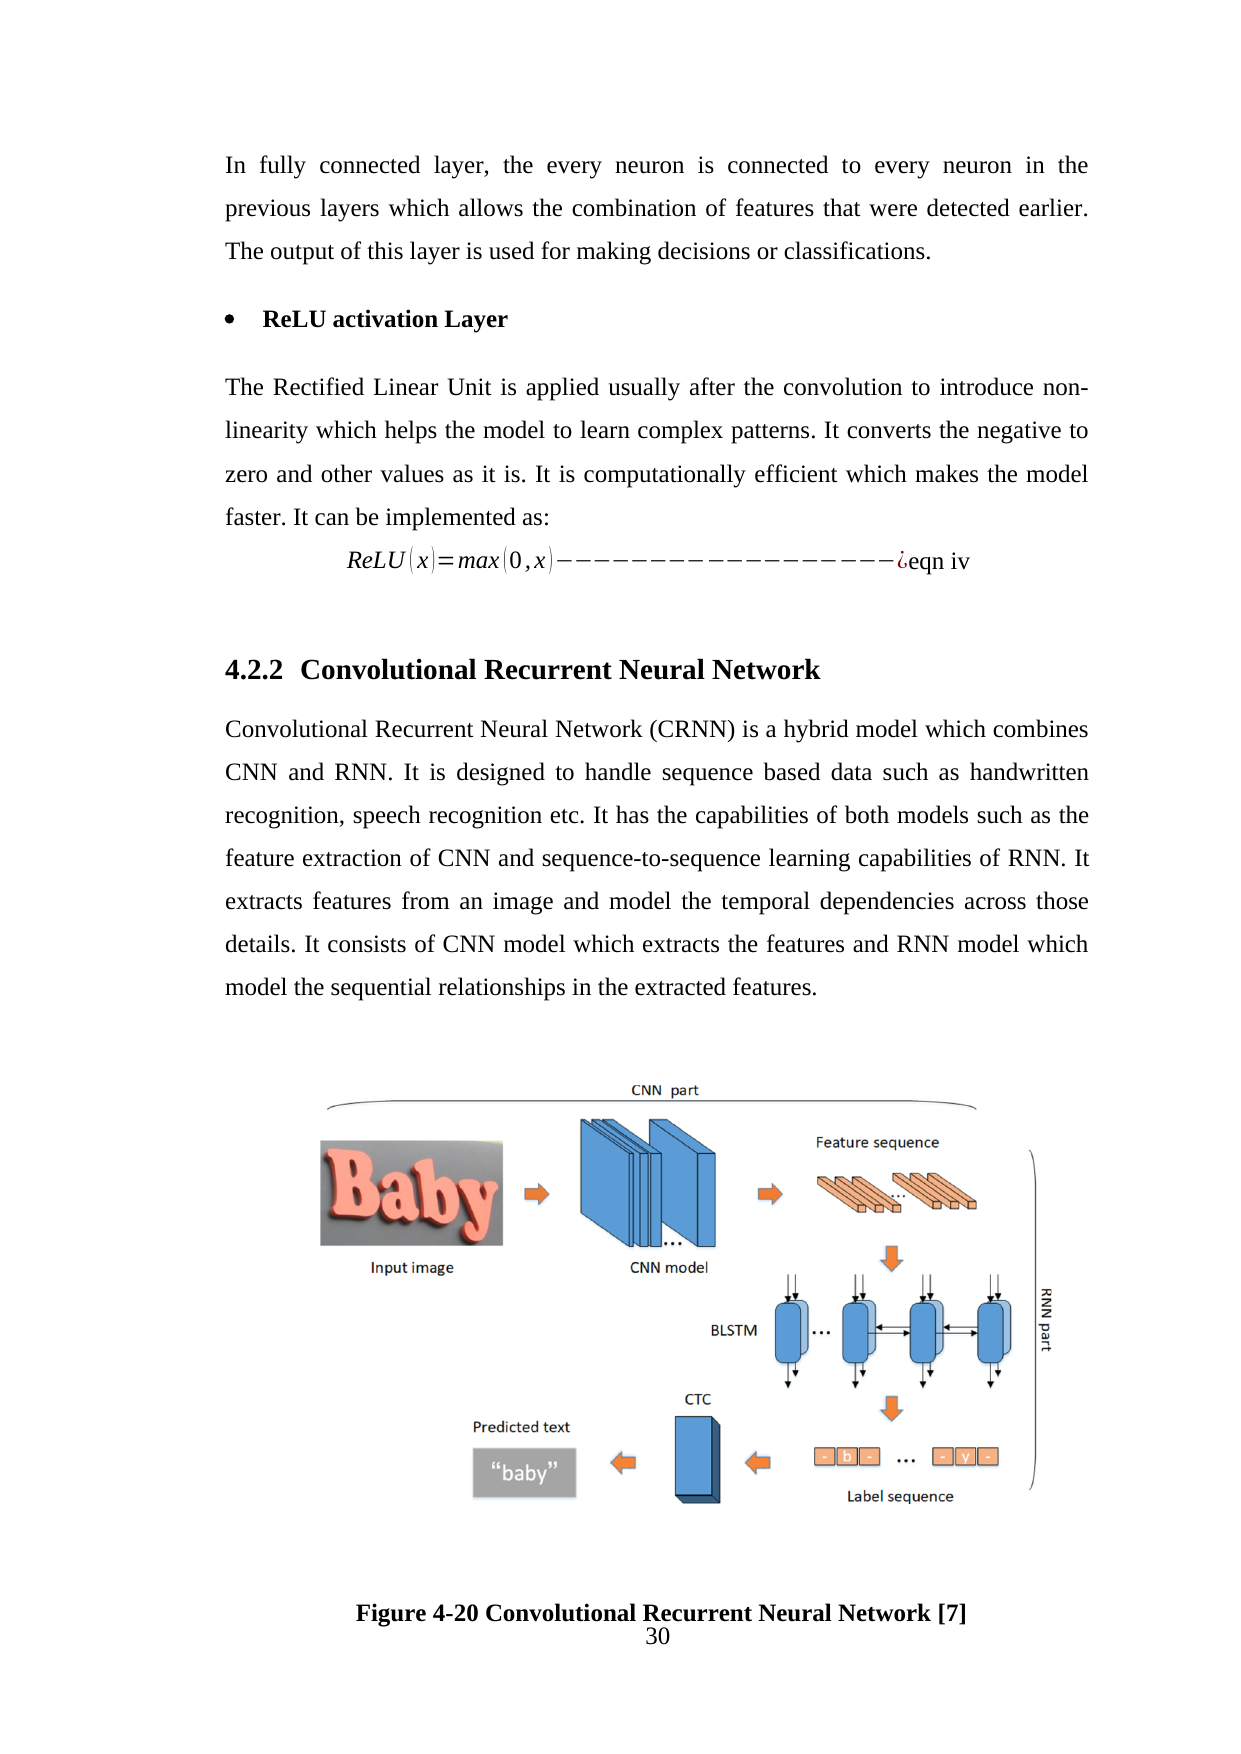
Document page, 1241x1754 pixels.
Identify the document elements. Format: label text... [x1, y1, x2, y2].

picture [320, 1084, 1052, 1504]
text eqn iv [225, 545, 1090, 576]
subtitle Convolutional Recurrent Neural Network [225, 652, 1090, 686]
list In fully connected layer, the every neuron is connected to every neuron in the previous layers which allows the combination of features that were detected earlier. The output of this layer is used for making decisions or classifications. [225, 150, 1090, 265]
list The Rectified Linear Unit is applied usually after the convolution to introduce non-linearity which helps the model to learn complex patterns. It converts the negative to zero and other values as it is. It is computationally efficient which makes the model faster. It can be implemented as: [225, 372, 1090, 531]
list ReLU activation Layer [225, 304, 1090, 333]
list Convolutional Recurrent Neural Network (CRNN) is a hybrid model which combines CNN and RNN. It is designed to handle sequence based data such as handwritten recognition, speech recognition etc. It has the capabilities of both models such as the feature extraction of CNN and sequence-to-sequence learning capabilities of RNN. It extracts features from an image and model the temporal dependencies across those details. It consists of CNN model which extracts the features and RNN model which model the sequential relationships in the extracted features. [225, 714, 1090, 1001]
